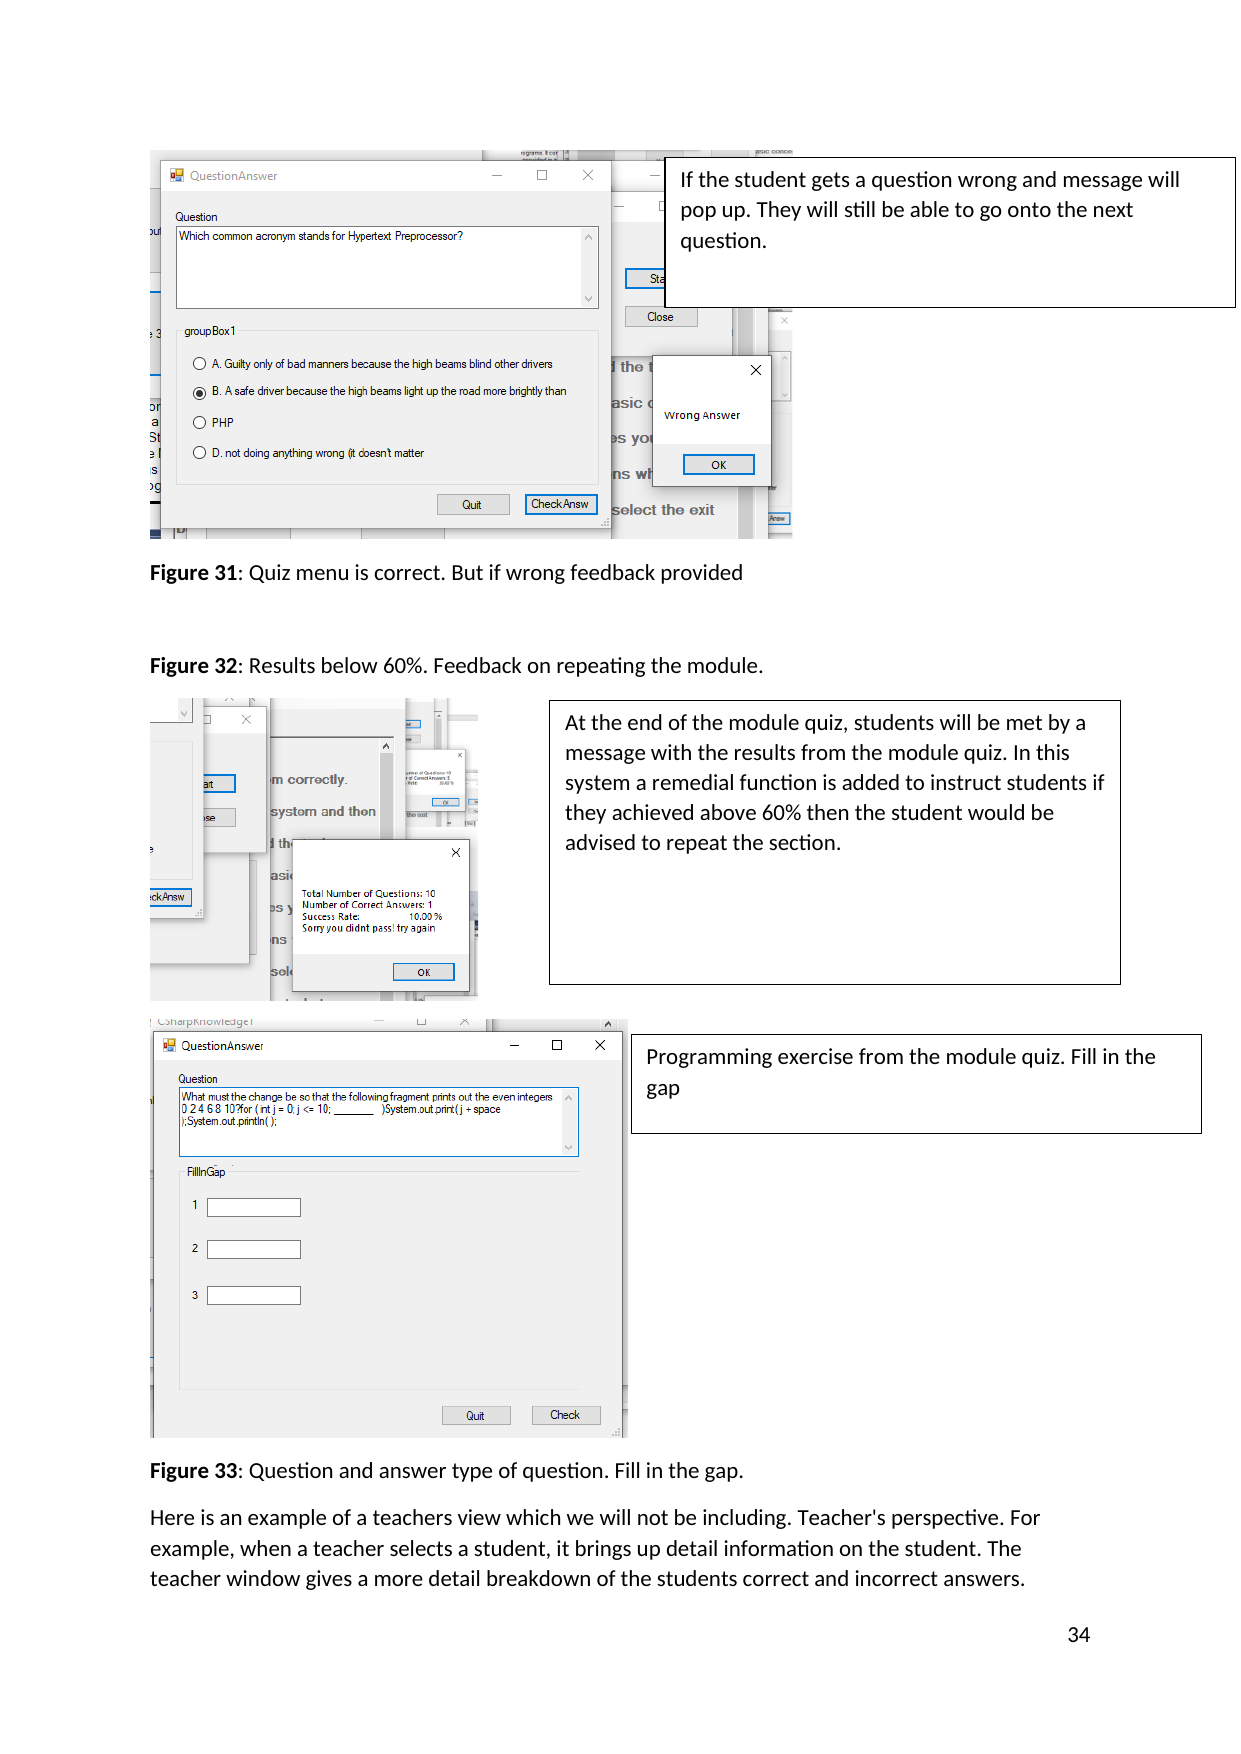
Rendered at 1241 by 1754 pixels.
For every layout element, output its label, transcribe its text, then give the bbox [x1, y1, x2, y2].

text Figure 31: Quiz menu is correct. But if wrong feedback provided [150, 558, 1090, 586]
picture [150, 698, 479, 1001]
picture [150, 150, 793, 539]
picture [150, 1019, 629, 1438]
text Here is an example of a teachers view which we will not be including. Teacher's perspective. For example, when a teacher selects a student, it brings up detail information on the student. The teacher window gives a more detail breakdown of the students correct and incorrect answers. [150, 1503, 1090, 1592]
text Figure 33: Question and answer type of question. Fill in the gap. [150, 1457, 1090, 1484]
text Figure 32: Results below 60%. Feedback on repeating the module. [150, 652, 1090, 680]
